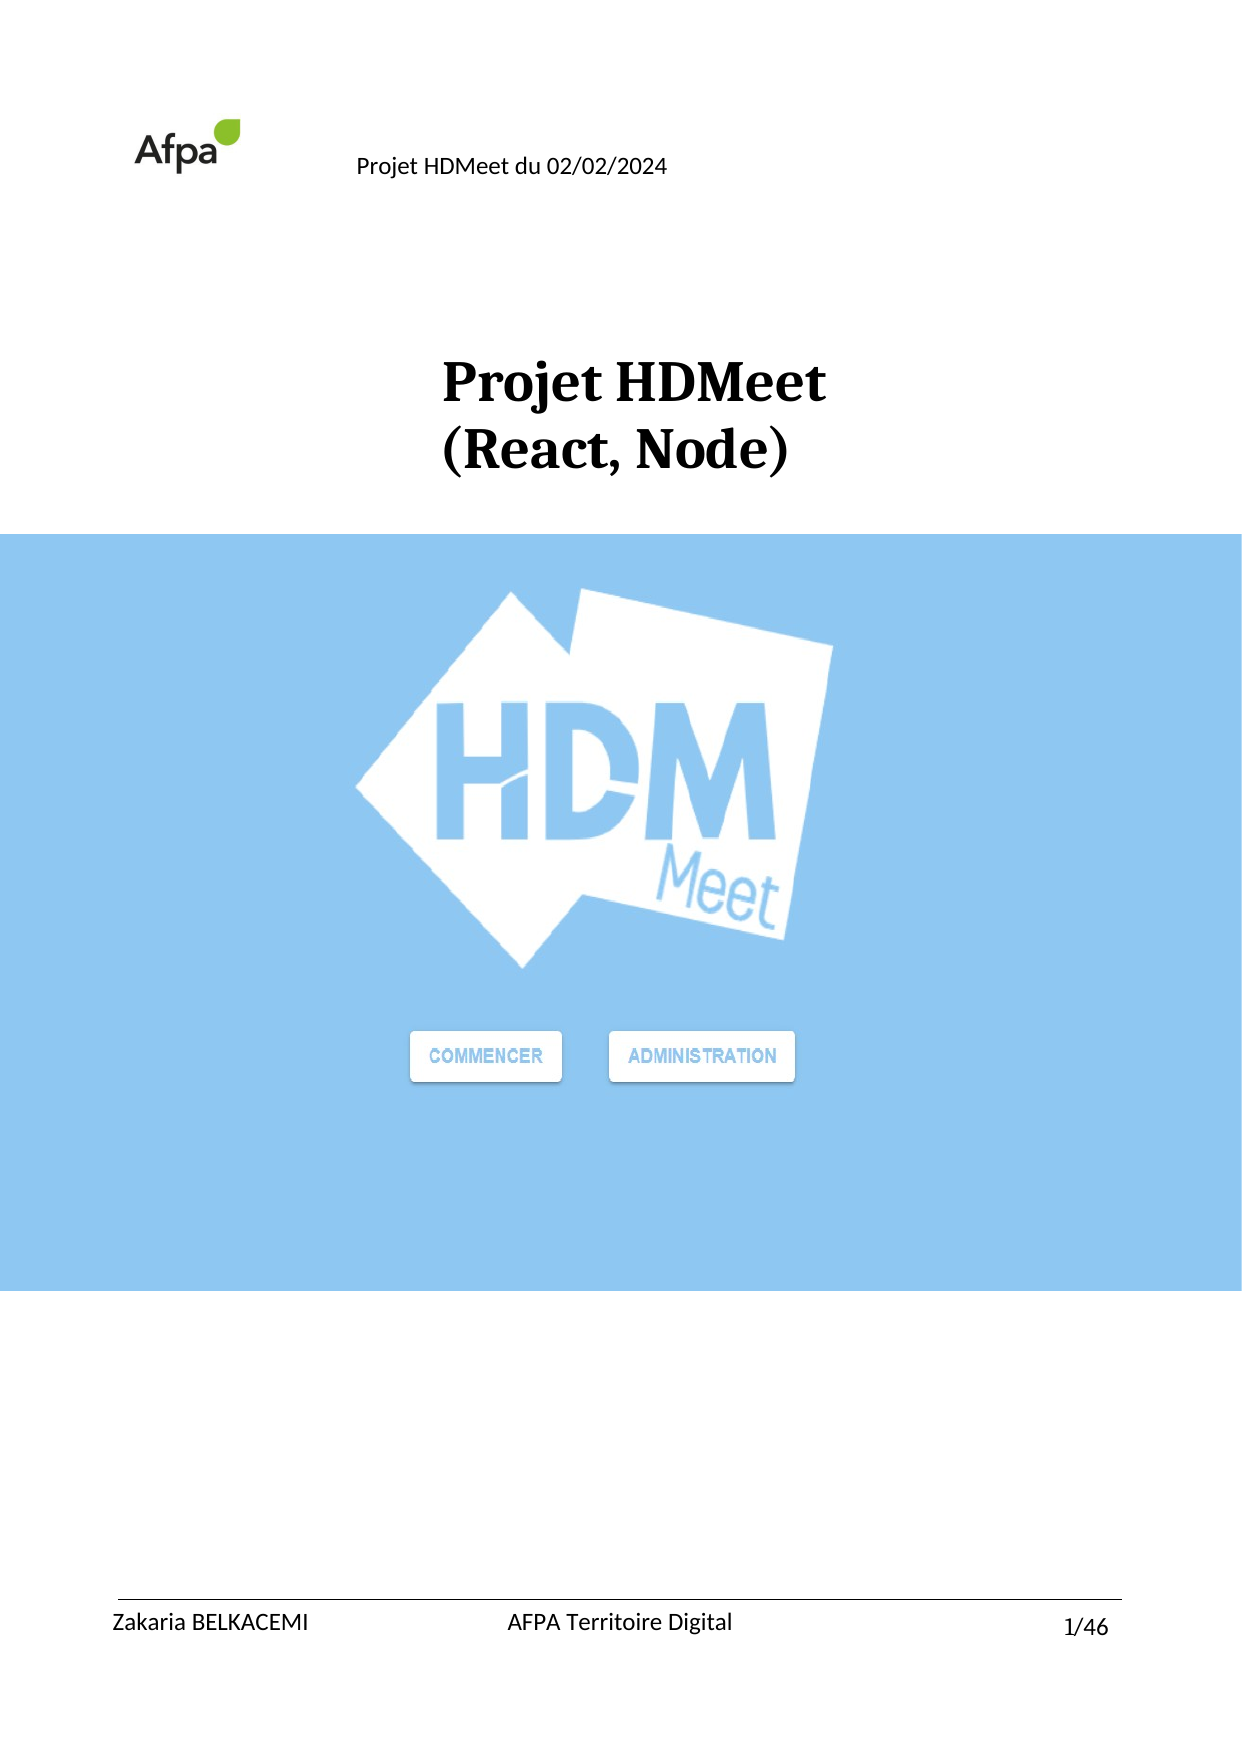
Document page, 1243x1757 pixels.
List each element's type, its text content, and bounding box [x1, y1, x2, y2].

text Projet HDMeet (React, Node) [439, 349, 839, 483]
picture [132, 113, 241, 177]
text Projet HDMeet du 02/02/2024 [356, 150, 1243, 180]
picture [0, 534, 1242, 1291]
